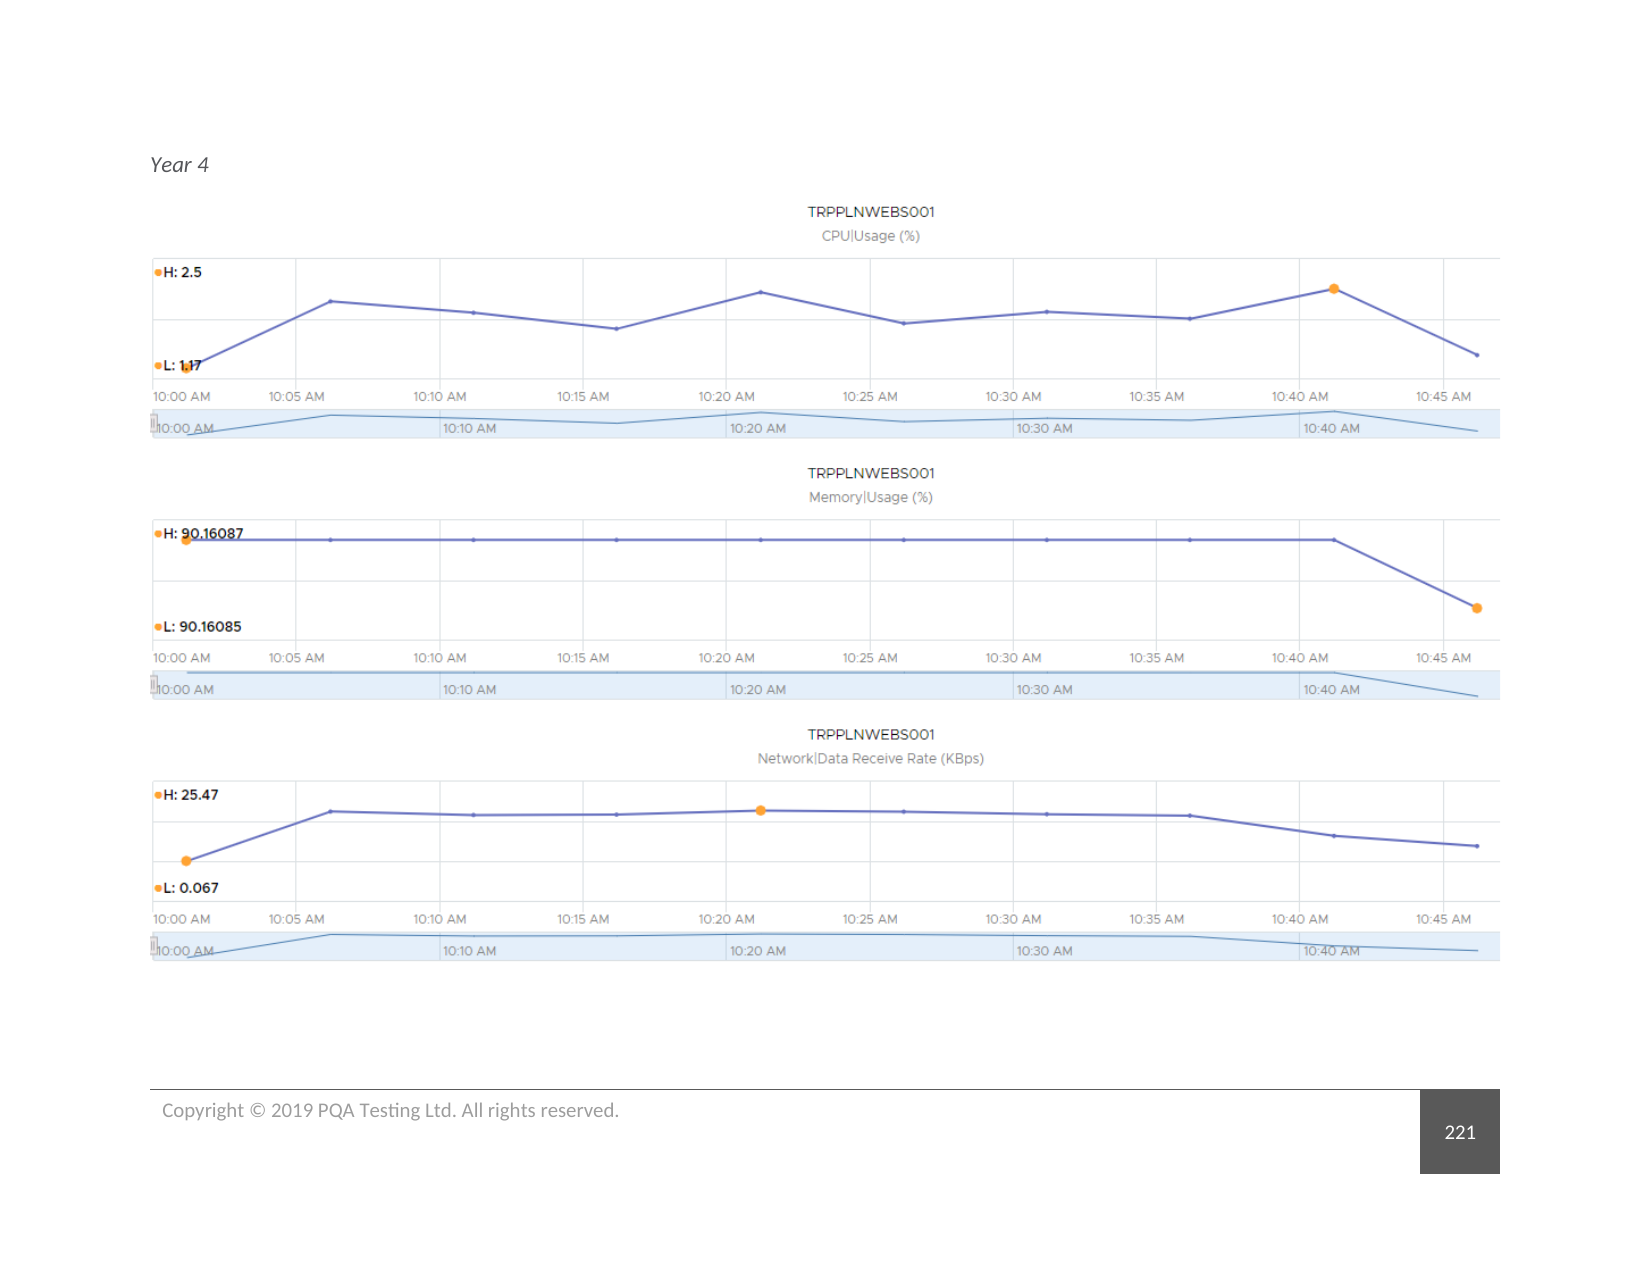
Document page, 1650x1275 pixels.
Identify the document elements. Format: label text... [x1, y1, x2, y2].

text Year 4 [150, 150, 1500, 178]
picture [150, 200, 1500, 968]
